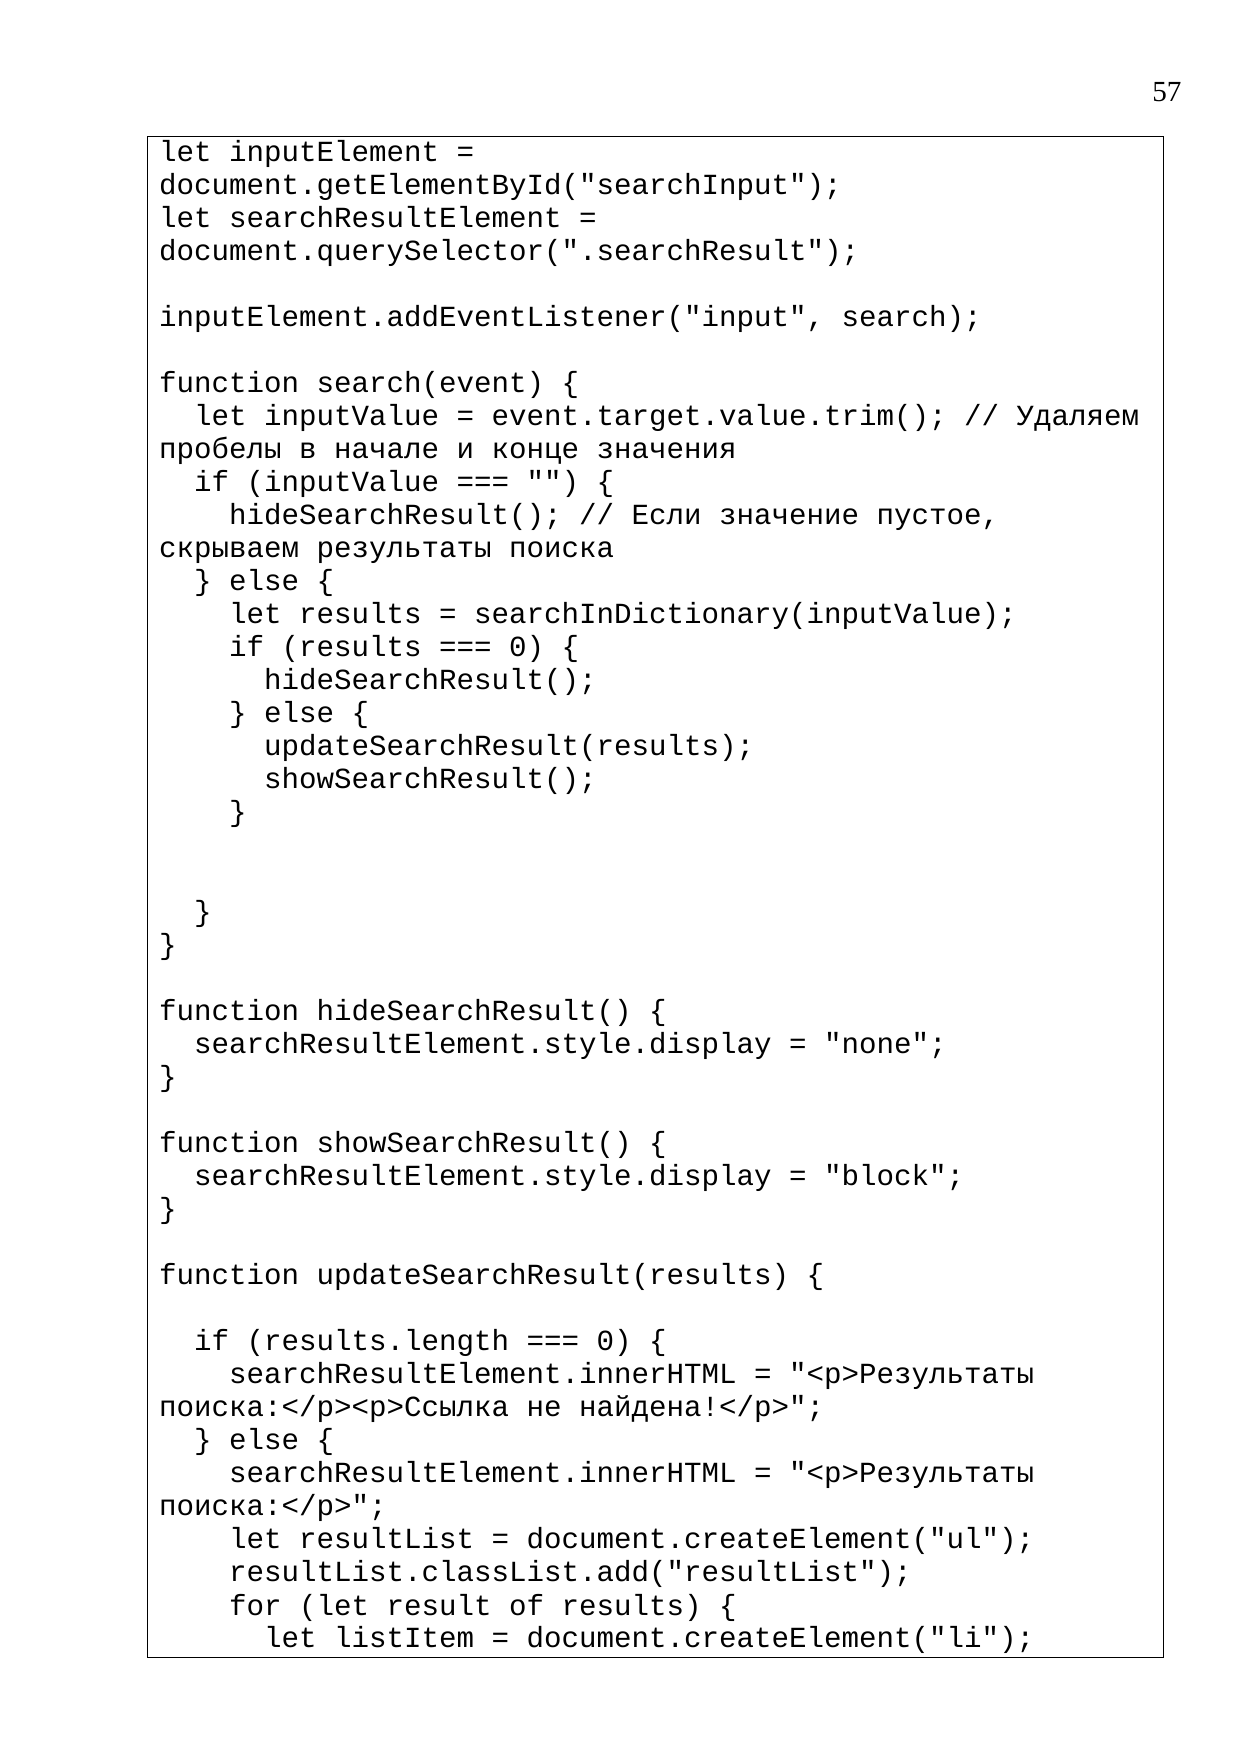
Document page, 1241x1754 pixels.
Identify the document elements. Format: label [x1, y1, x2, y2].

table_header [148, 137, 1163, 1657]
